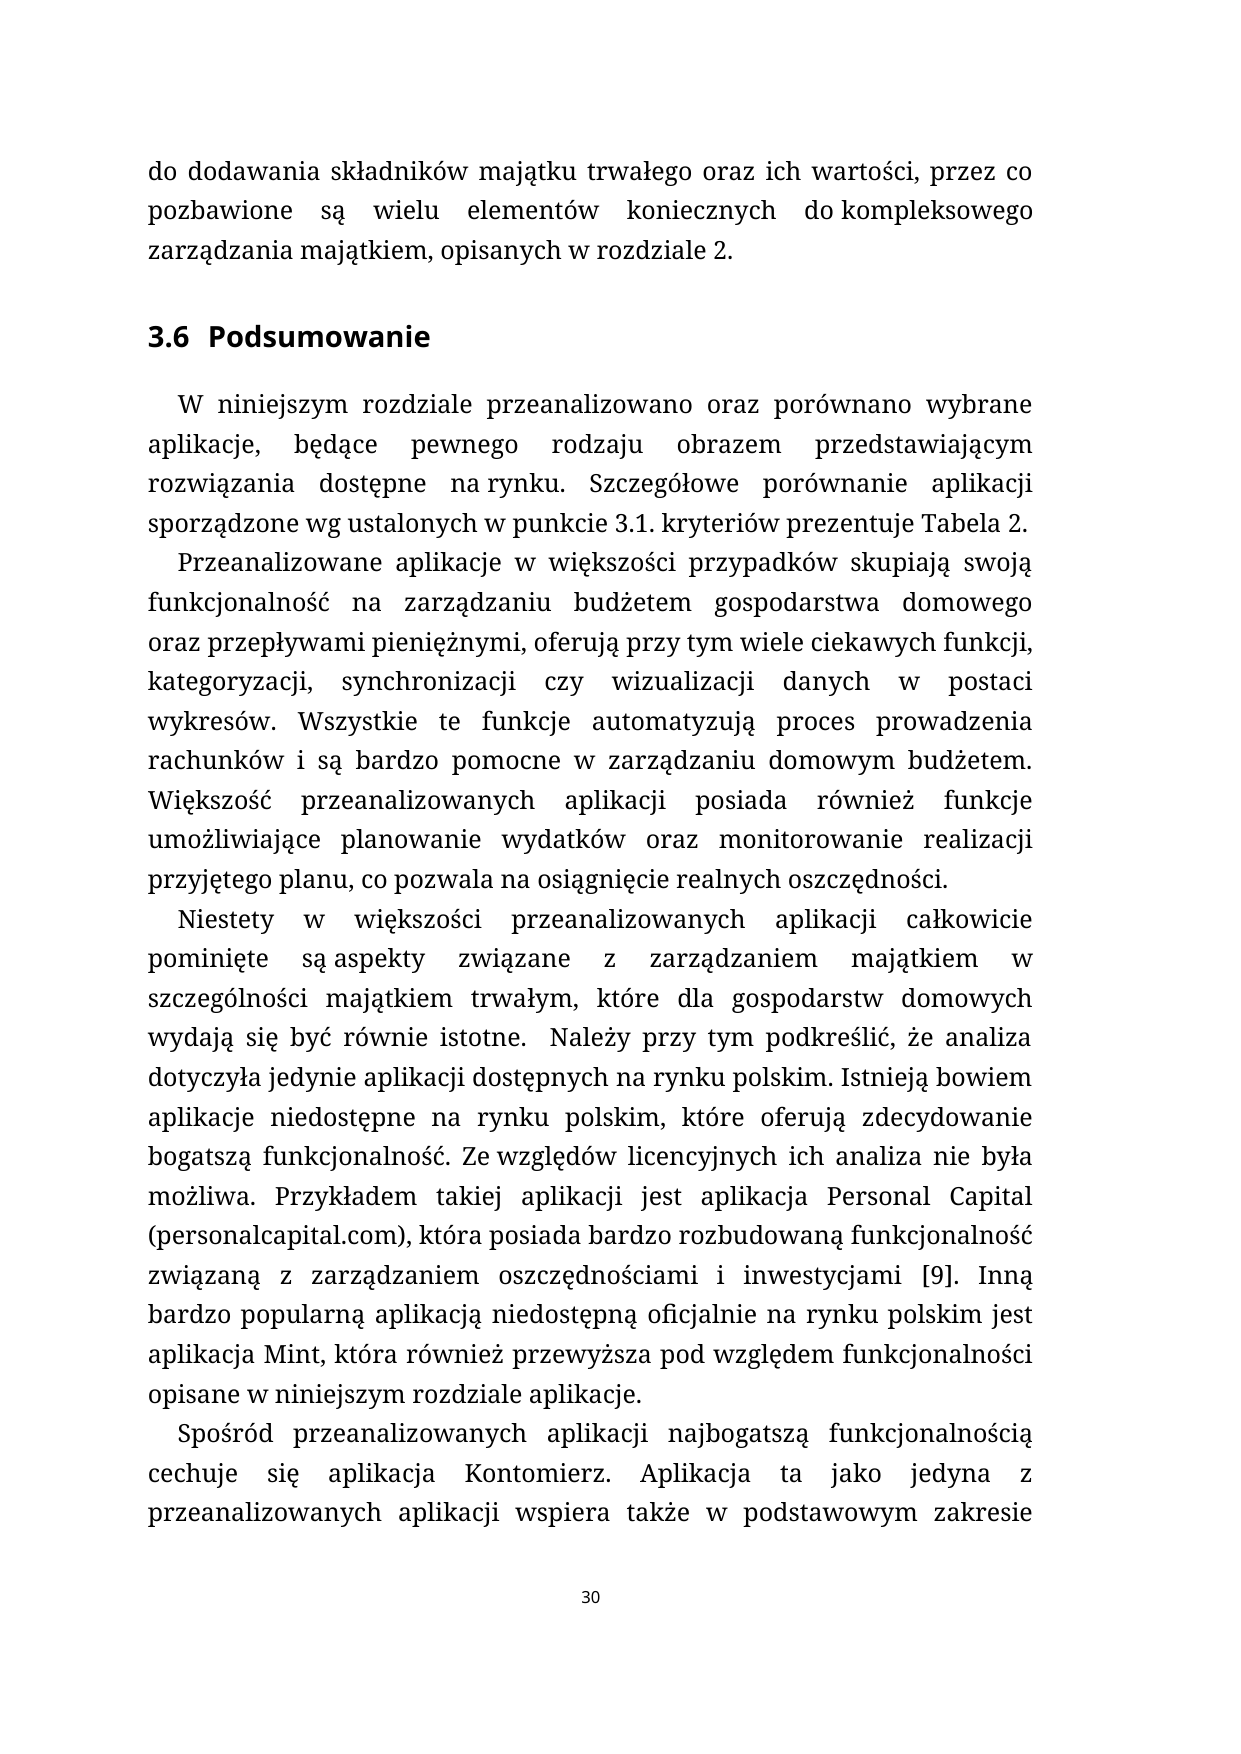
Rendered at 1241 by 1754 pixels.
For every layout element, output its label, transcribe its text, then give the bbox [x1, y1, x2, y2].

subtitle Podsumowanie [148, 316, 1033, 356]
text W niniejszym rozdziale przeanalizowano oraz porównano wybrane aplikacje, będące pewnego rodzaju obrazem przedstawiającym rozwiązania dostępne na rynku. Szczegółowe porównanie aplikacji sporządzone wg ustalonych w punkcie 3.1. kryteriów prezentuje Tabela 2. [148, 381, 1033, 539]
text Niestety w większości przeanalizowanych aplikacji całkowicie pominięte są aspekty związane z zarządzaniem majątkiem w szczególności majątkiem trwałym, które dla gospodarstw domowych wydają się być równie istotne. Należy przy tym podkreślić, że analiza dotyczyła jedynie aplikacji dostępnych na rynku polskim. Istnieją bowiem aplikacje niedostępne na rynku polskim, które oferują zdecydowanie bogatszą funkcjonalność. Ze względów licencyjnych ich analiza nie była możliwa. Przykładem takiej aplikacji jest aplikacja Personal Capital (personalcapital.com), która posiada bardzo rozbudowaną funkcjonalność związaną z zarządzaniem oszczędnościami i inwestycjami. Inną bardzo popularną aplikacją niedostępną oficjalnie na rynku polskim jest aplikacja Mint, która również przewyższa pod względem funkcjonalności opisane w niniejszym rozdziale aplikacje. [148, 896, 1033, 1410]
text Przeanalizowane aplikacje w większości przypadków skupiają swoją funkcjonalność na zarządzaniu budżetem gospodarstwa domowego oraz przepływami pieniężnymi, oferują przy tym wiele ciekawych funkcji, kategoryzacji, synchronizacji czy wizualizacji danych w postaci wykresów. Wszystkie te funkcje automatyzują proces prowadzenia rachunków i są bardzo pomocne w zarządzaniu domowym budżetem. Większość przeanalizowanych aplikacji posiada również funkcje umożliwiające planowanie wydatków oraz monitorowanie realizacji przyjętego planu, co pozwala na osiągnięcie realnych oszczędności. [148, 539, 1033, 896]
